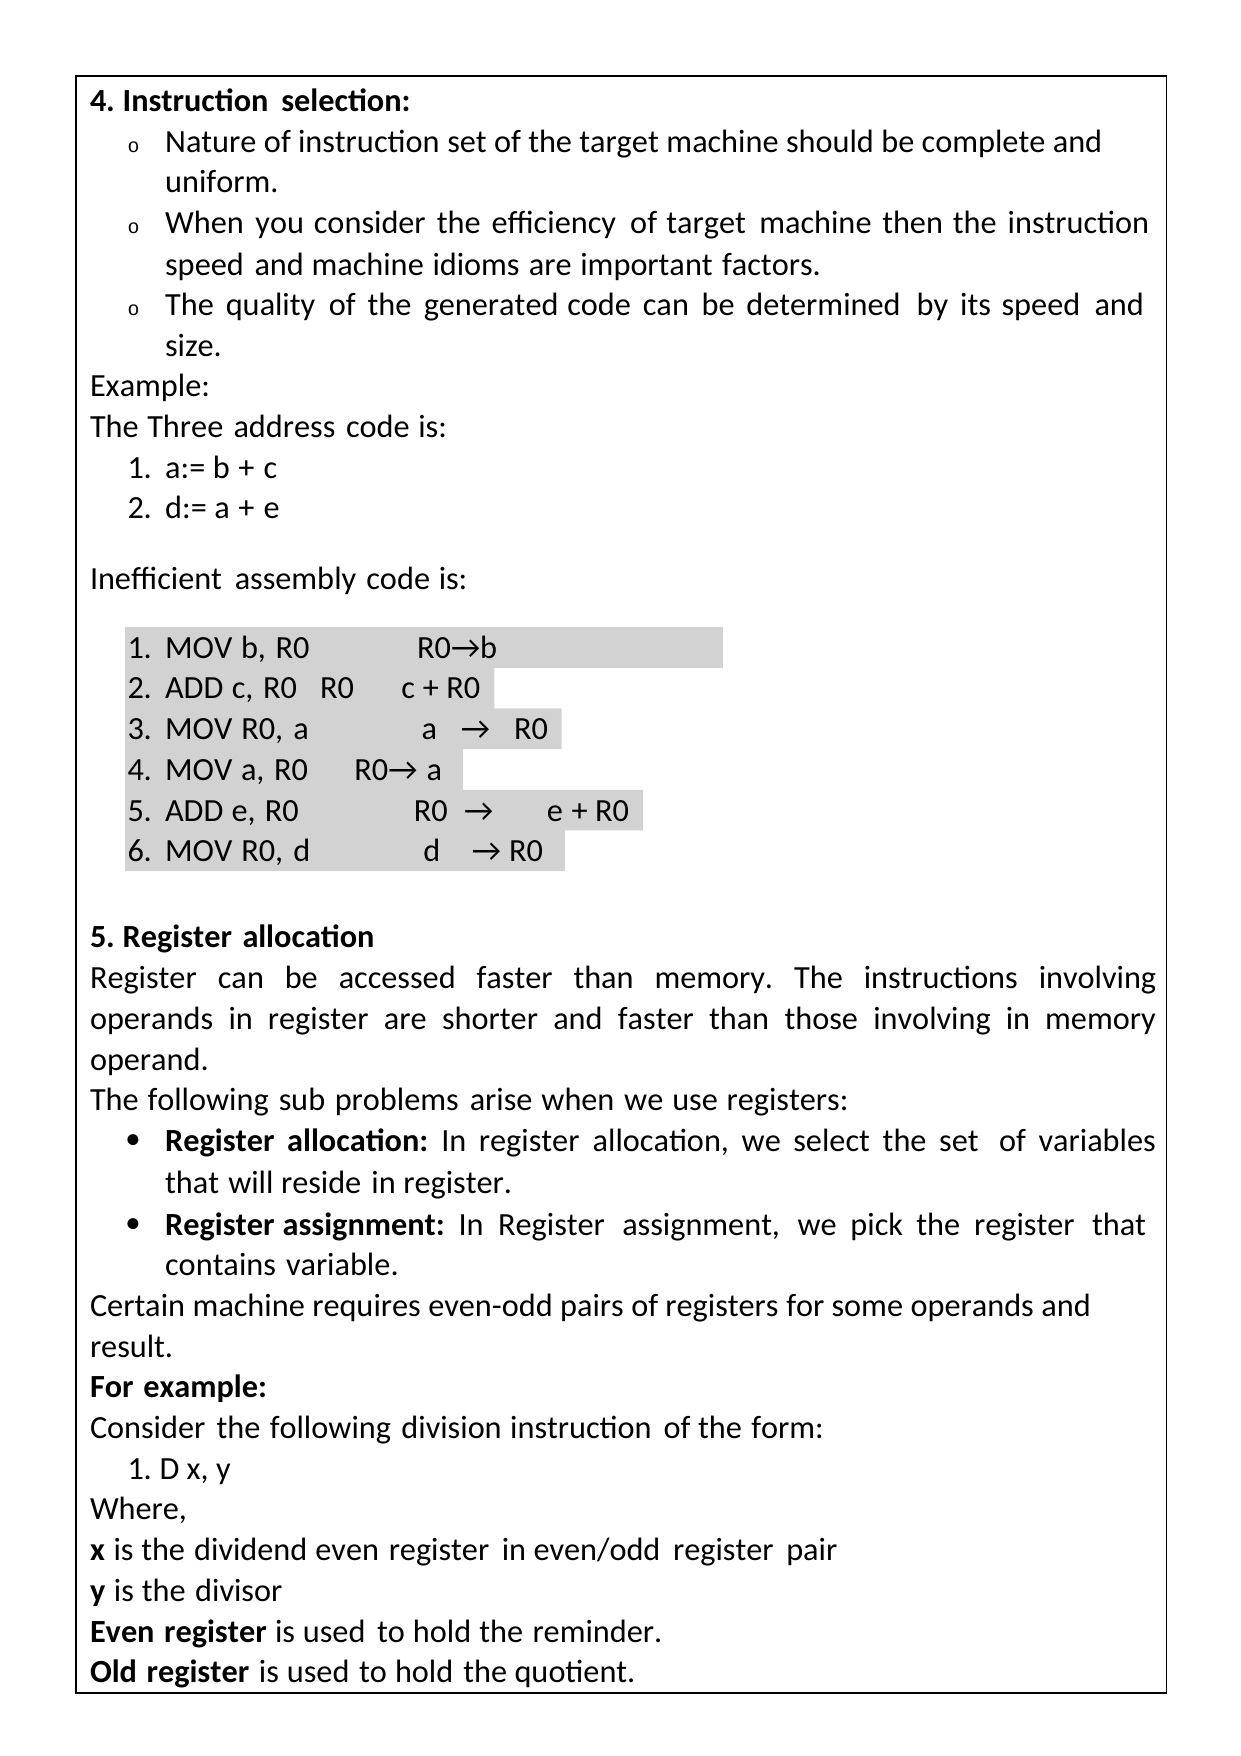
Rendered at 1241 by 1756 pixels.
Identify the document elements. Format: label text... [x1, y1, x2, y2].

table_header Instruction selection: Nature of instruction set of the target machine should be complete and uniform. When you consider the efficiency of target machine then the instruction speed and machine idioms are important factors. The quality of the generated code can be determined by its speed and size. Example: The Three address code is: a:= b + c d:= a + e Inefficient assembly code is: MOV b, R0 R0→b ADD c, R0 R0 c + R0 MOV R0, a a → R0 MOV a, R0 R0→ a ADD e, R0 R0 → e + R0 MOV R0, d d → R0 Register allocation Register can be accessed faster than memory. The instructions involving operands in register are shorter and faster than those involving in memory operand. The following sub problems arise when we use registers: Register allocation: In register allocation, we select the set of variables that will reside in register. Register assignment: In Register assignment, we pick the register that contains variable. Certain machine requires even-odd pairs of registers for some operands and result. For example: Consider the following division instruction of the form: 1. D x, y Where, x is the dividend even register in even/odd register pair y is the divisor Even register is used to hold the reminder. Old register is used to hold the quotient. [77, 77, 1166, 1692]
